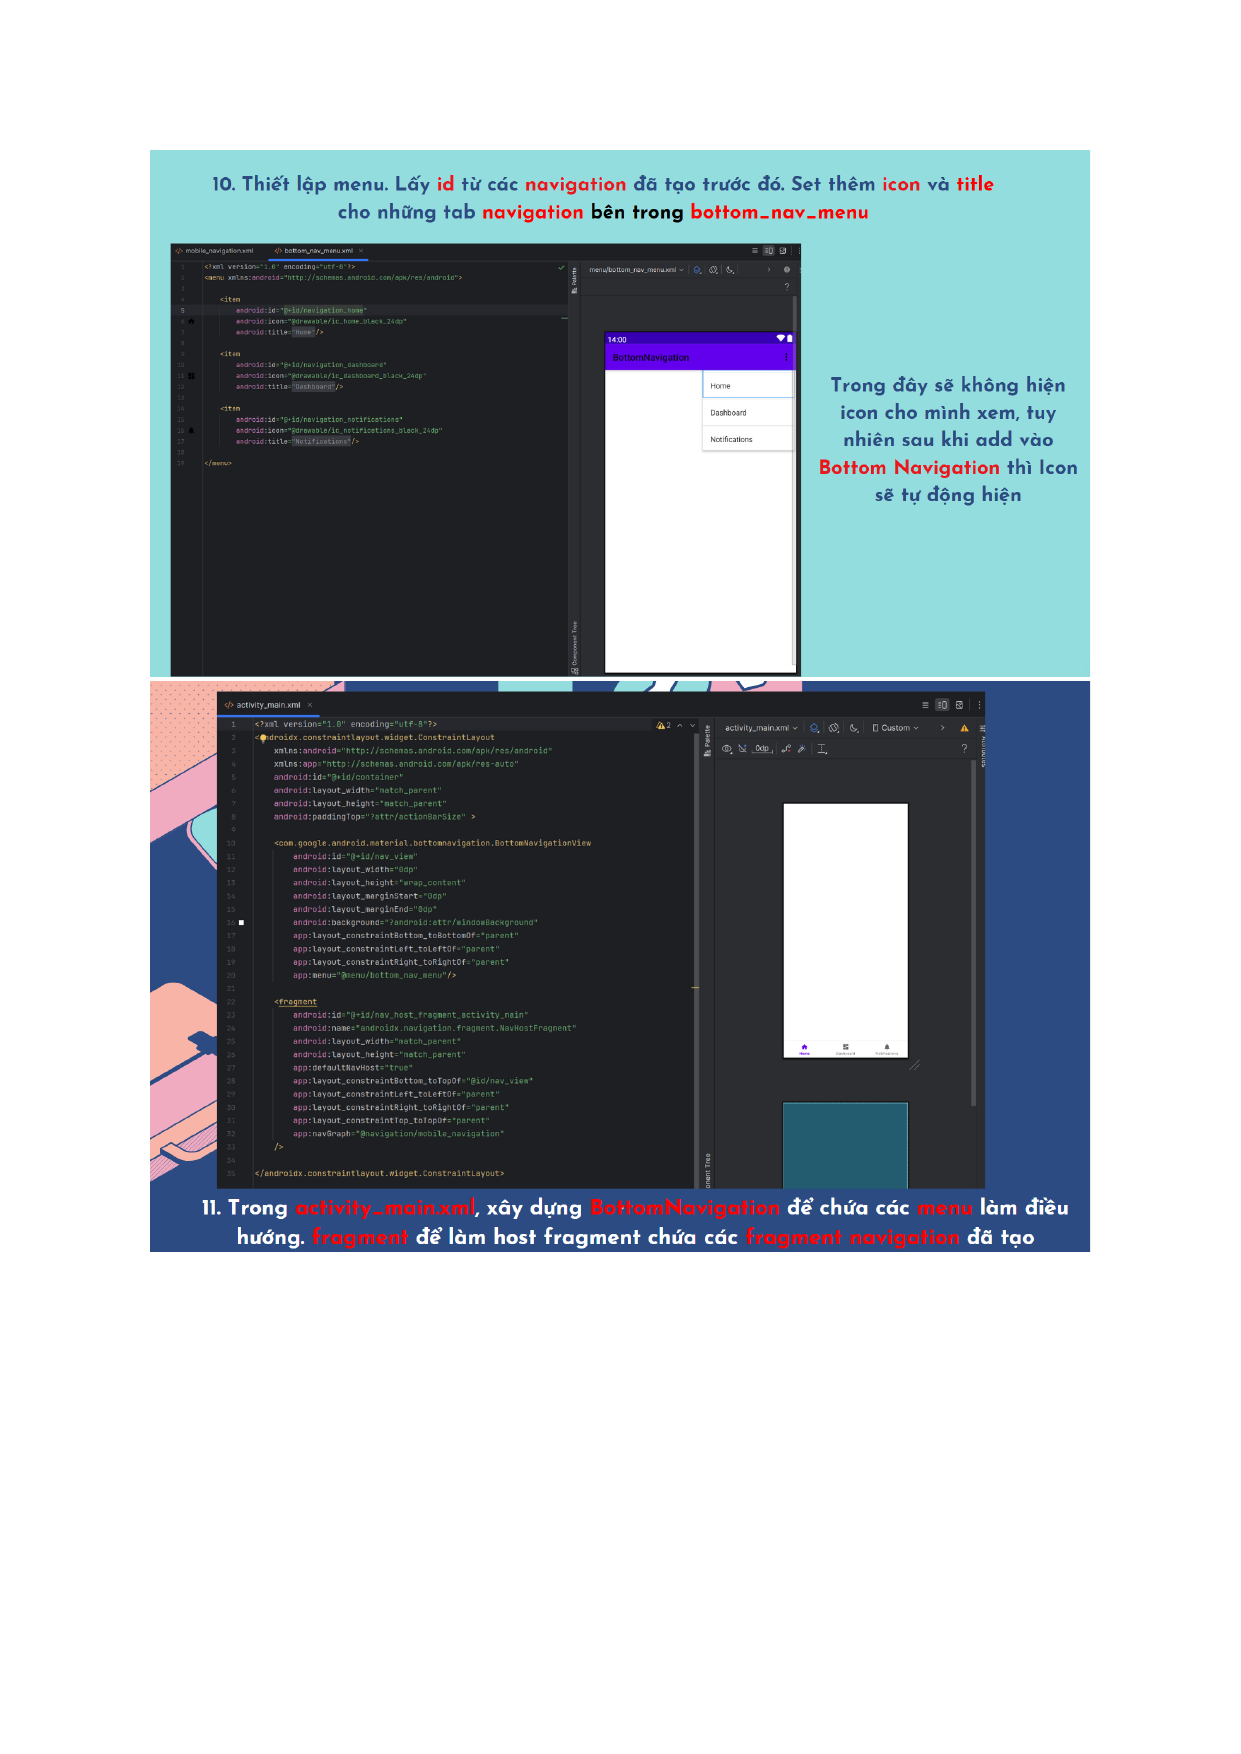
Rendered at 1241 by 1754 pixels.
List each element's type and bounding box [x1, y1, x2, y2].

picture [150, 681, 1091, 1252]
picture [150, 150, 1091, 677]
